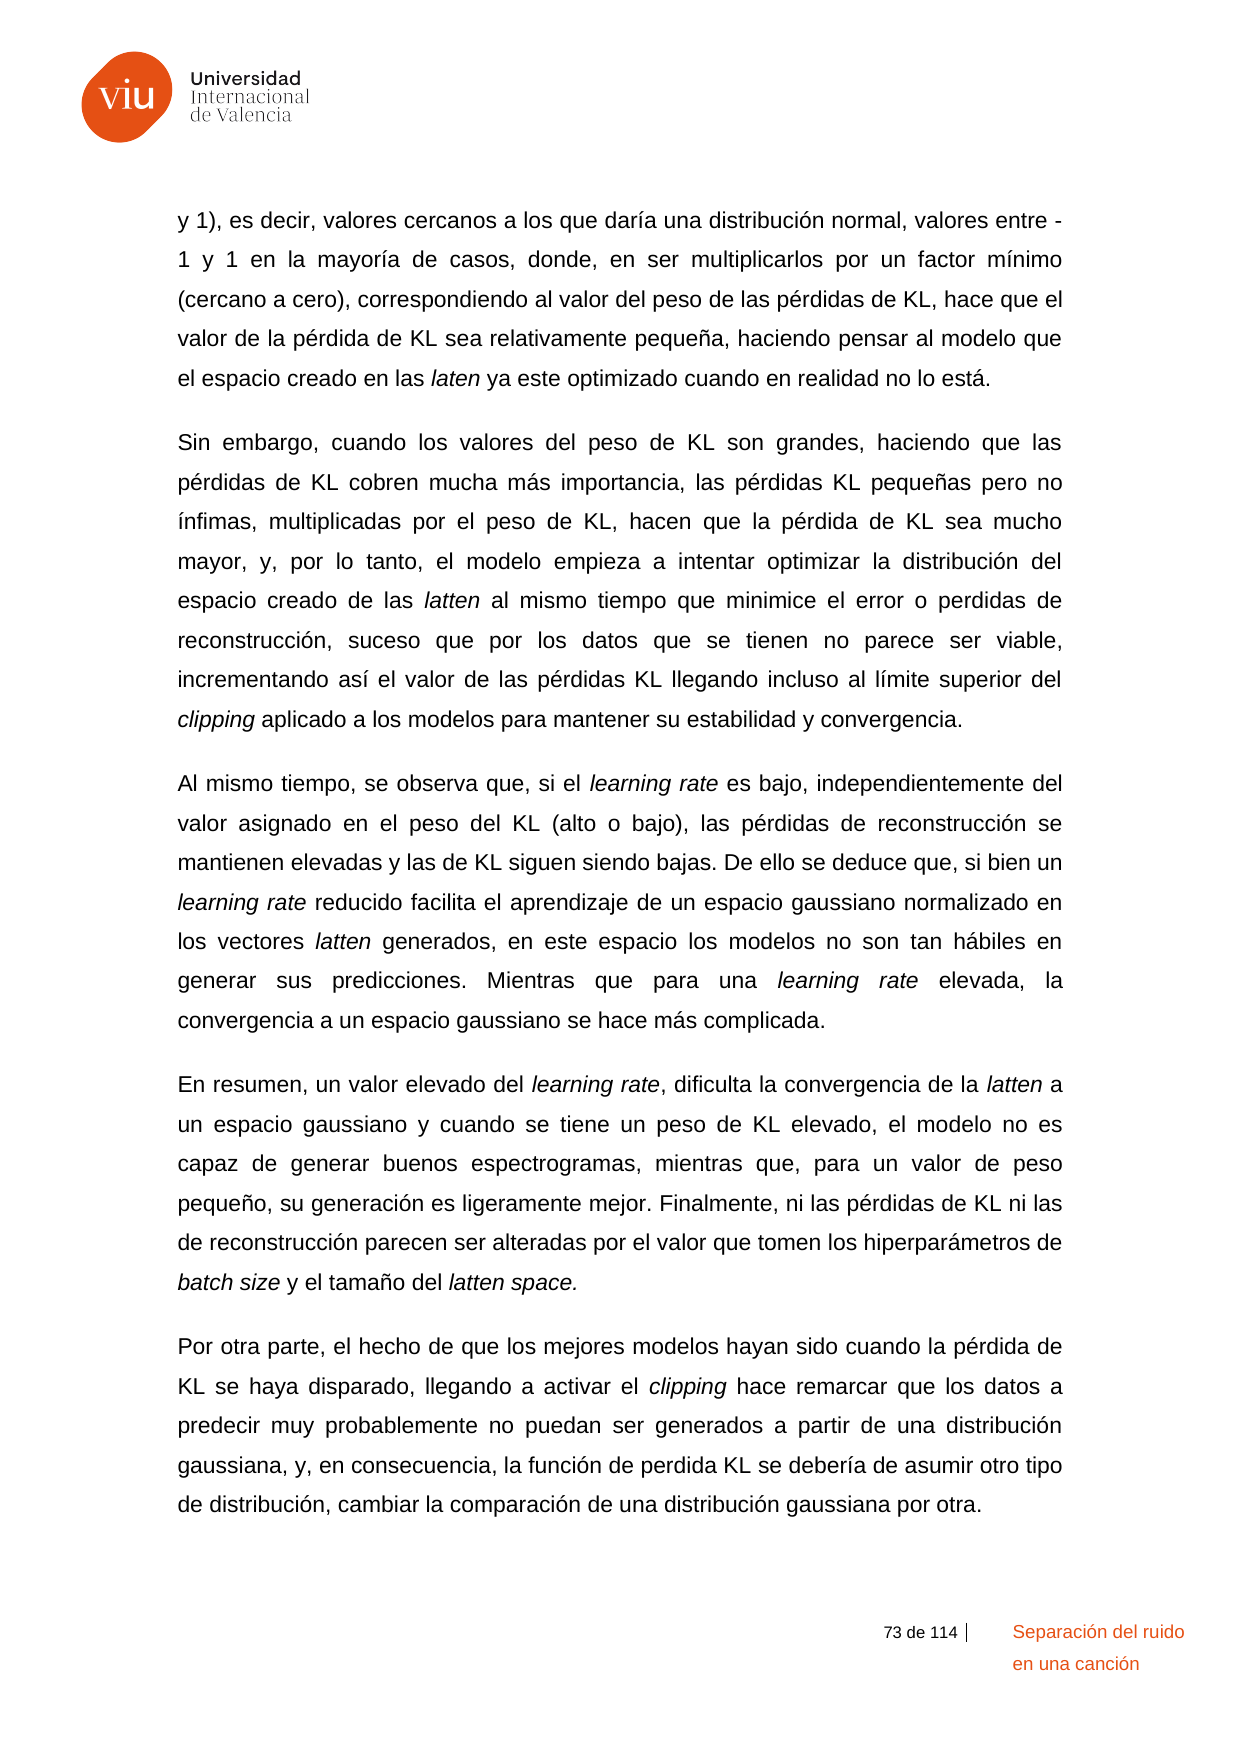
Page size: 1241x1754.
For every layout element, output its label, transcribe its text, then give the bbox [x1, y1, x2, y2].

text Al mismo tiempo, se observa que, si el learning rate es bajo, independientemente del valor asignado en el peso del KL (alto o bajo), las pérdidas de reconstrucción se mantienen elevadas y las de KL siguen siendo bajas. De ello se deduce que, si bien un learning rate reducido facilita el aprendizaje de un espacio gaussiano normalizado en los vectores latten generados, en este espacio los modelos no son tan hábiles en generar sus predicciones. Mientras que para una learning rate elevada, la convergencia a un espacio gaussiano se hace más complicada. [177, 770, 1063, 1033]
text En resumen, un valor elevado del learning rate, dificulta la convergencia de la latten a un espacio gaussiano y cuando se tiene un peso de KL elevado, el modelo no es capaz de generar buenos espectrogramas, mientras que, para un valor de peso pequeño, su generación es ligeramente mejor. Finalmente, ni las pérdidas de KL ni las de reconstrucción parecen ser alteradas por el valor que tomen los hiperparámetros de batch size y el tamaño del latten space. [177, 1071, 1063, 1295]
text Por otra parte, el hecho de que los mejores modelos hayan sido cuando la pérdida de KL se haya disparado, llegando a activar el clipping hace remarcar que los datos a predecir muy probablemente no puedan ser generados a partir de una distribución gaussiana, y, en consecuencia, la función de perdida KL se debería de asumir otro tipo de distribución, cambiar la comparación de una distribución gaussiana por otra. [177, 1333, 1063, 1517]
picture [60, 29, 330, 165]
text Sin embargo, cuando los valores del peso de KL son grandes, haciendo que las pérdidas de KL cobren mucha más importancia, las pérdidas KL pequeñas pero no ínfimas, multiplicadas por el peso de KL, hacen que la pérdida de KL sea mucho mayor, y, por lo tanto, el modelo empieza a intentar optimizar la distribución del espacio creado de las latten al mismo tiempo que minimice el error o perdidas de reconstrucción, suceso que por los datos que se tienen no parece ser viable, incrementando así el valor de las pérdidas KL llegando incluso al límite superior del clipping aplicado a los modelos para mantener su estabilidad y convergencia. [177, 429, 1063, 732]
